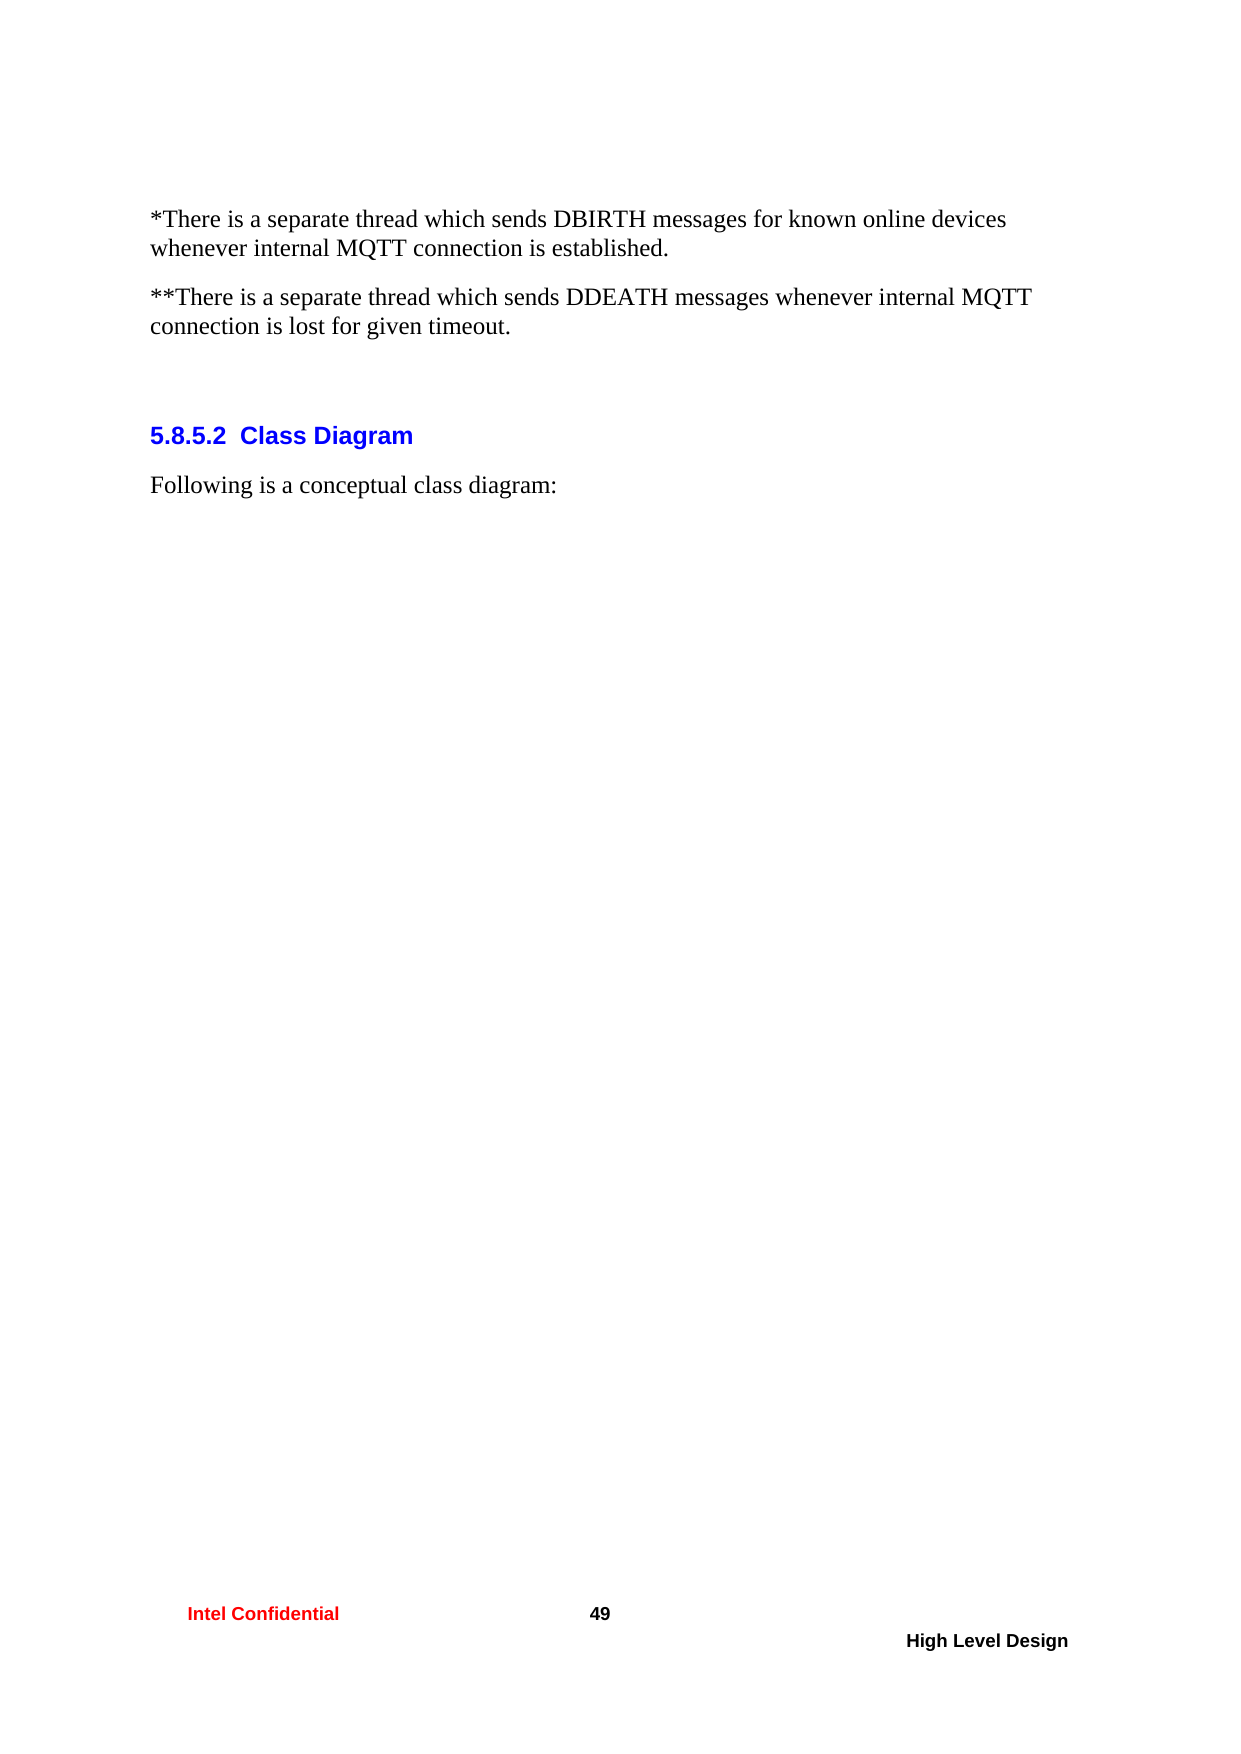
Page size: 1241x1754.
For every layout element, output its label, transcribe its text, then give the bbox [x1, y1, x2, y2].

text *There is a separate thread which sends DBIRTH messages for known online devices whenever internal MQTT connection is established. [150, 204, 1074, 261]
text **There is a separate thread which sends DDEATH messages whenever internal MQTT connection is lost for given timeout. [150, 282, 1074, 340]
subtitle Class Diagram [150, 421, 1074, 449]
text Following is a conceptual class diagram: [150, 470, 1074, 499]
